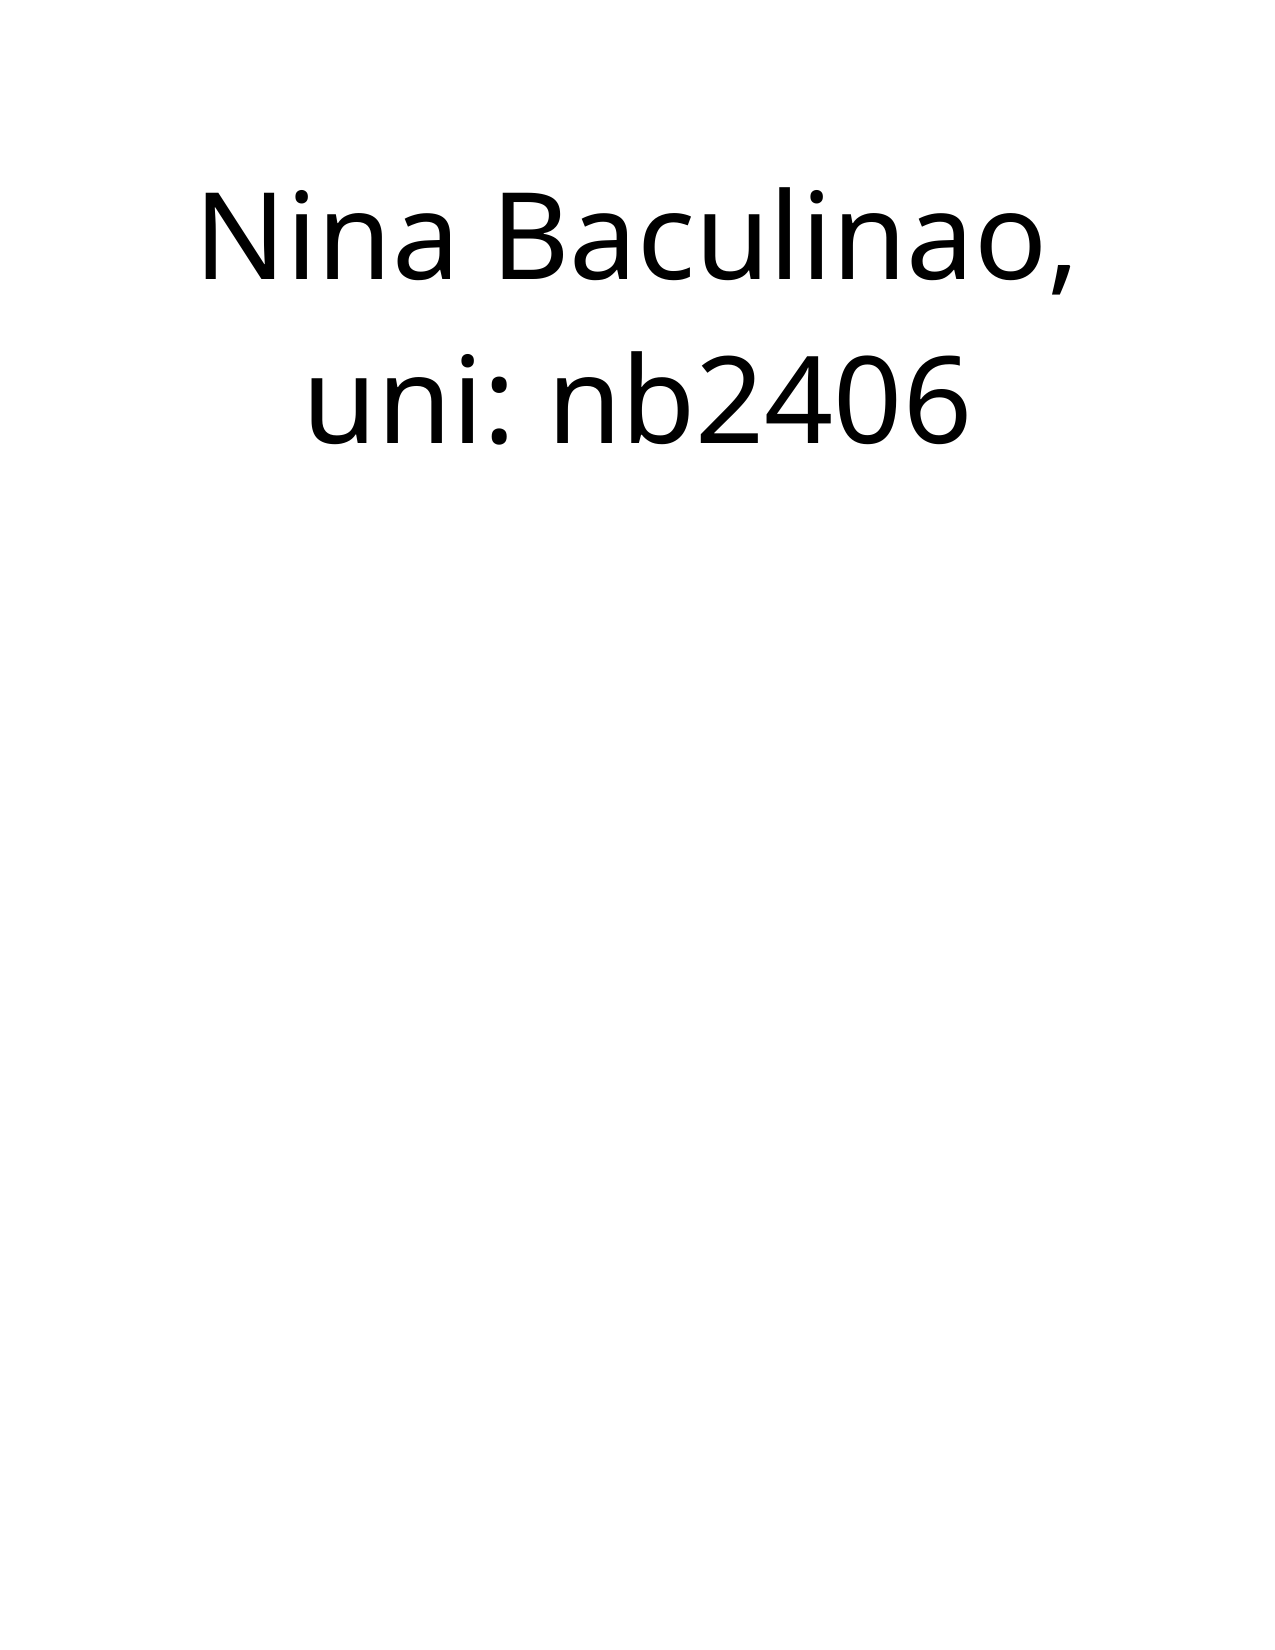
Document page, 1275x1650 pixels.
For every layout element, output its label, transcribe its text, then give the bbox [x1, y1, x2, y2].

text Nina Baculinao, uni: nb2406 [150, 150, 1125, 479]
